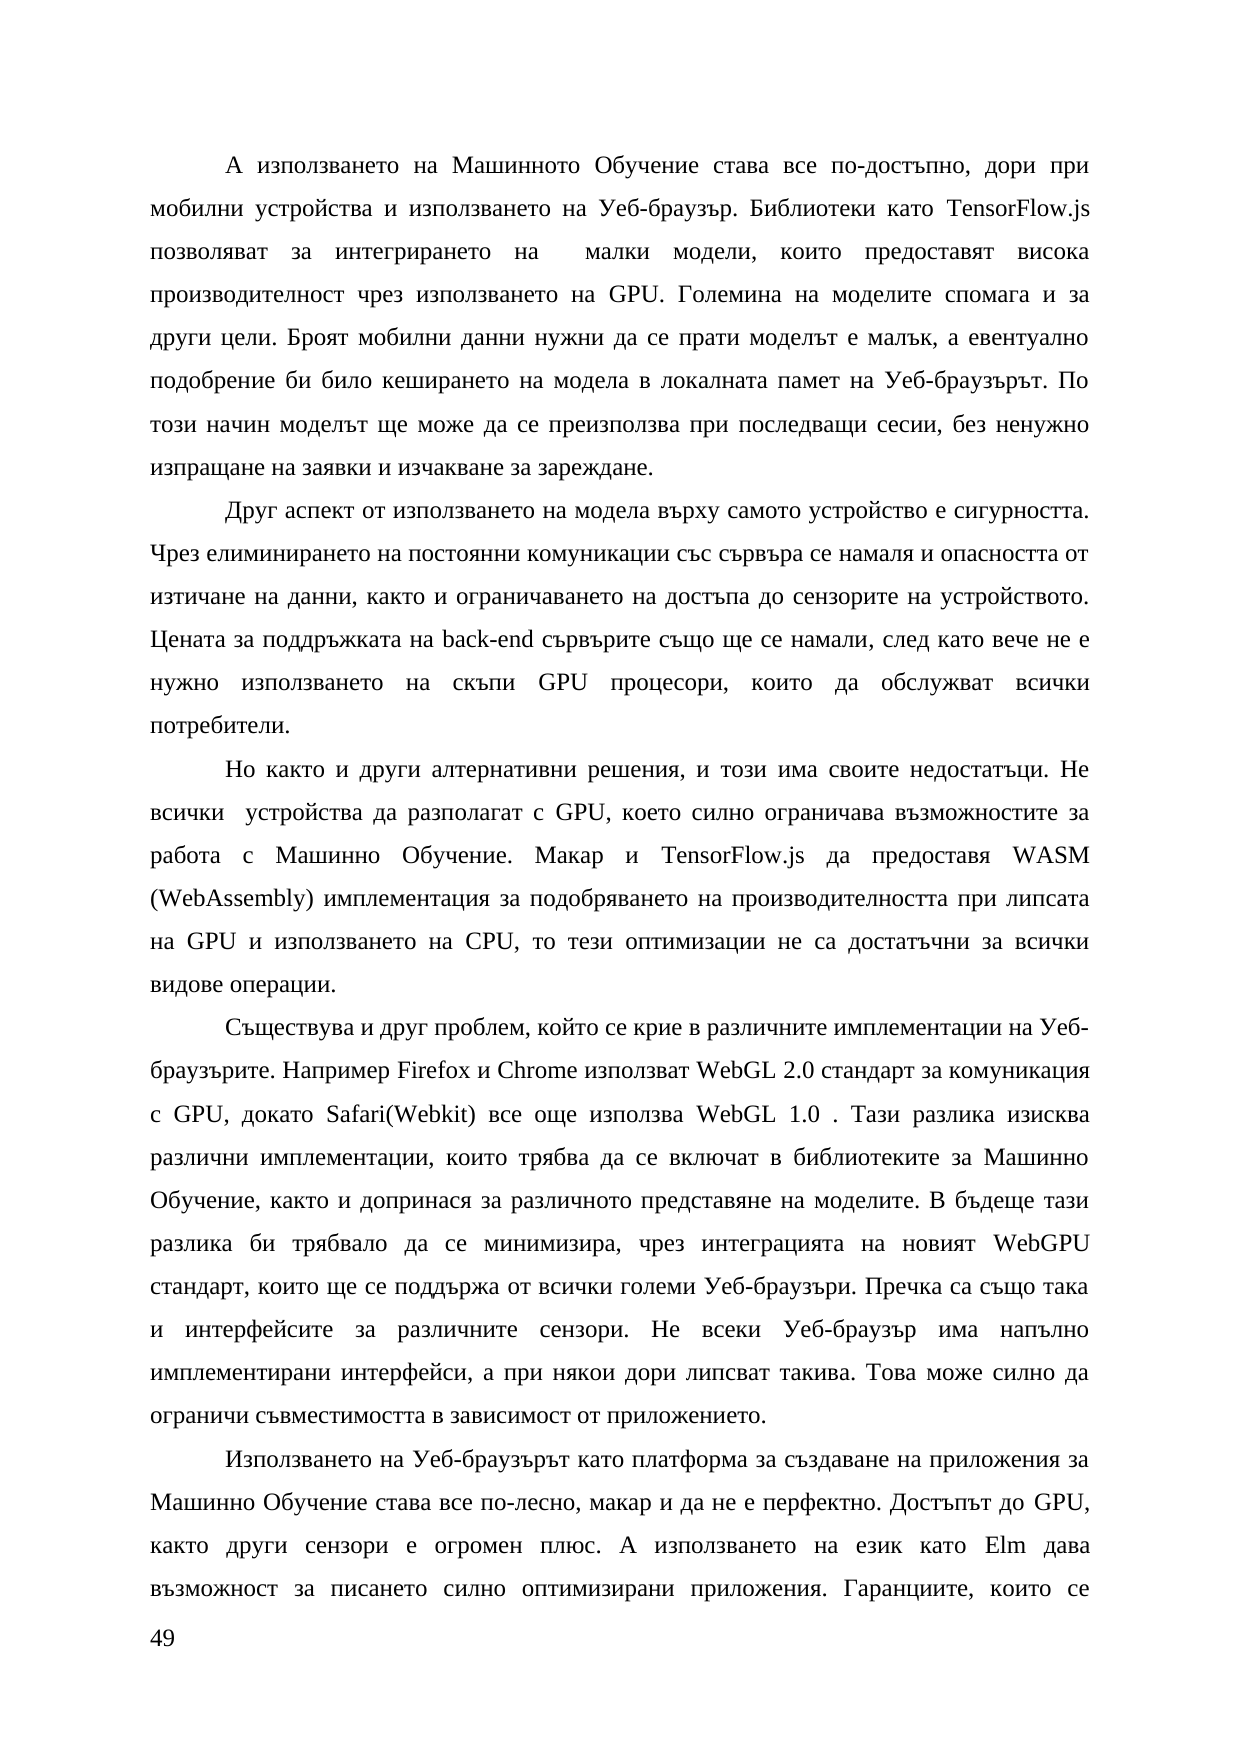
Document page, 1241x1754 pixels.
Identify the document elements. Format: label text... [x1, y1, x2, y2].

text Съществува и друг проблем, който се крие в различните имплементации на Уеб-браузърите. Например Firefox и Chrome използват WebGL 2.0 стандарт за комуникация с GPU, докато Safari(Webkit) все още използва WebGL 1.0 . Тази разлика изисква различни имплементации, които трябва да се включат в библиотеките за Машинно Обучение, както и допринася за различното представяне на моделите. В бъдеще тази разлика би трябвало да се минимизира, чрез интеграцията на новият WebGPU стандарт, които ще се поддържа от всички големи Уеб-браузъри. Пречка са също така и интерфейсите за различните сензори. Не всеки Уеб-браузър има напълно имплементирани интерфейси, а при някои дори липсват такива. Това може силно да ограничи съвместимостта в зависимост от приложението. [150, 1012, 1090, 1429]
text Но както и други алтернативни решения, и този има своите недостатъци. Не всички устройства да разполагат с GPU, което силно ограничава възможностите за работа с Машинно Обучение. Макар и TensorFlow.js да предоставя WASM (WebAssembly) имплементация за подобряването на производителността при липсата на GPU и използването на CPU, то тези оптимизации не са достатъчни за всички видове операции. [150, 754, 1090, 998]
text А използването на Машинното Обучение става все по-достъпно, дори при мобилни устройства и използването на Уеб-браузър. Библиотеки като TensorFlow.js позволяват за интегрирането на малки модели, които предоставят висока производителност чрез използването на GPU. Големина на моделите спомага и за други цели. Броят мобилни данни нужни да се прати моделът е малък, а евентуално подобрение би било кеширането на модела в локалната памет на Уеб-браузърът. По този начин моделът ще може да се преизползва при последващи сесии, без ненужно изпращане на заявки и изчакване за зареждане. [150, 150, 1090, 481]
text Друг аспект от използването на модела върху самото устройство е сигурността. Чрез елиминирането на постоянни комуникации със сървъра се намаля и опасността от изтичане на данни, както и ограничаването на достъпа до сензорите на устройството. Цената за поддръжката на back-end сървърите също ще се намали, след като вече не е нужно използването на скъпи GPU процесори, които да обслужват всички потребители. [150, 495, 1090, 739]
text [150, 1444, 1090, 1602]
